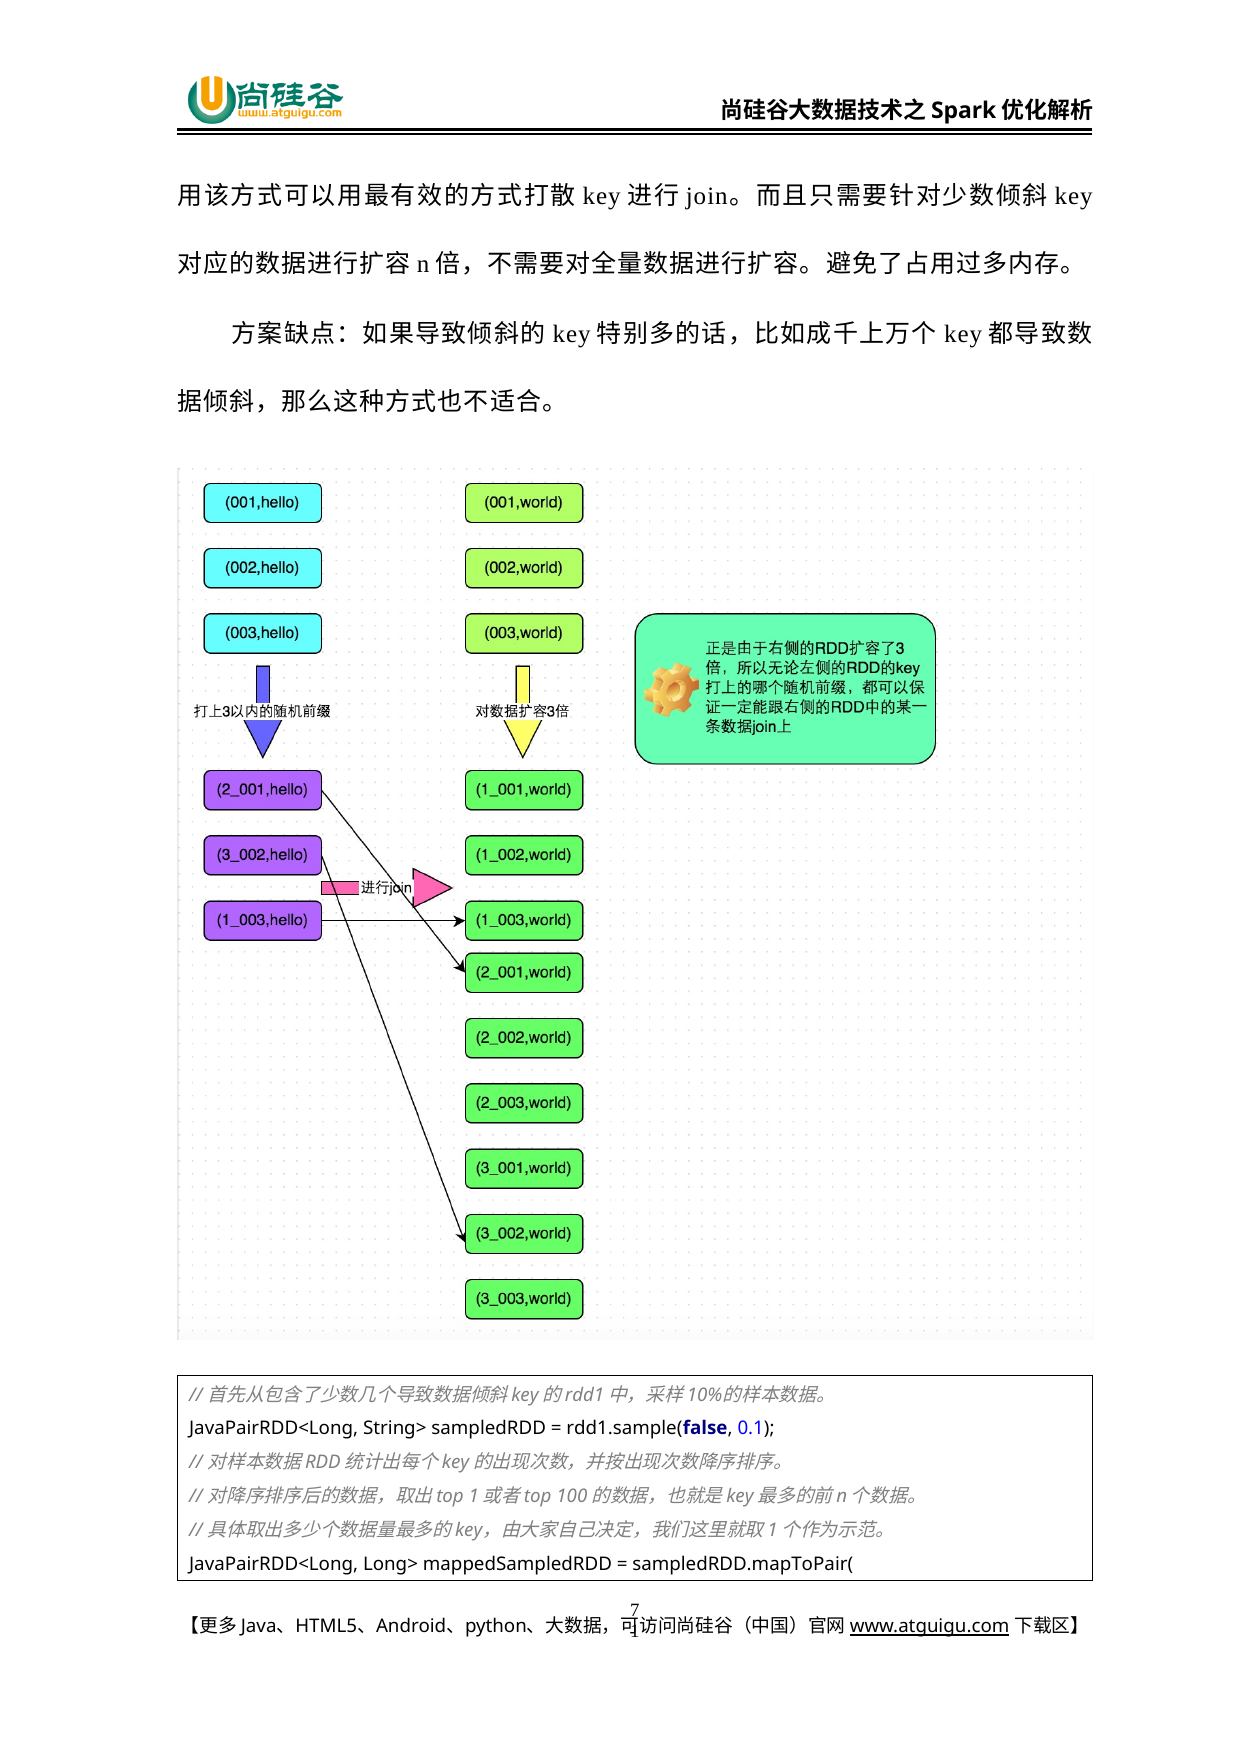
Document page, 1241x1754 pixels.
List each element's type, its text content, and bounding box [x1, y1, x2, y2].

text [177, 160, 1092, 296]
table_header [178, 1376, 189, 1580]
picture [177, 68, 362, 128]
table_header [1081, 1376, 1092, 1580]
picture [177, 468, 1094, 1340]
text 方案缺点：如果导致倾斜的key特别多的话，比如成千上万个key都导致数据倾斜，那么这种方式也不适合。 [177, 298, 1092, 434]
